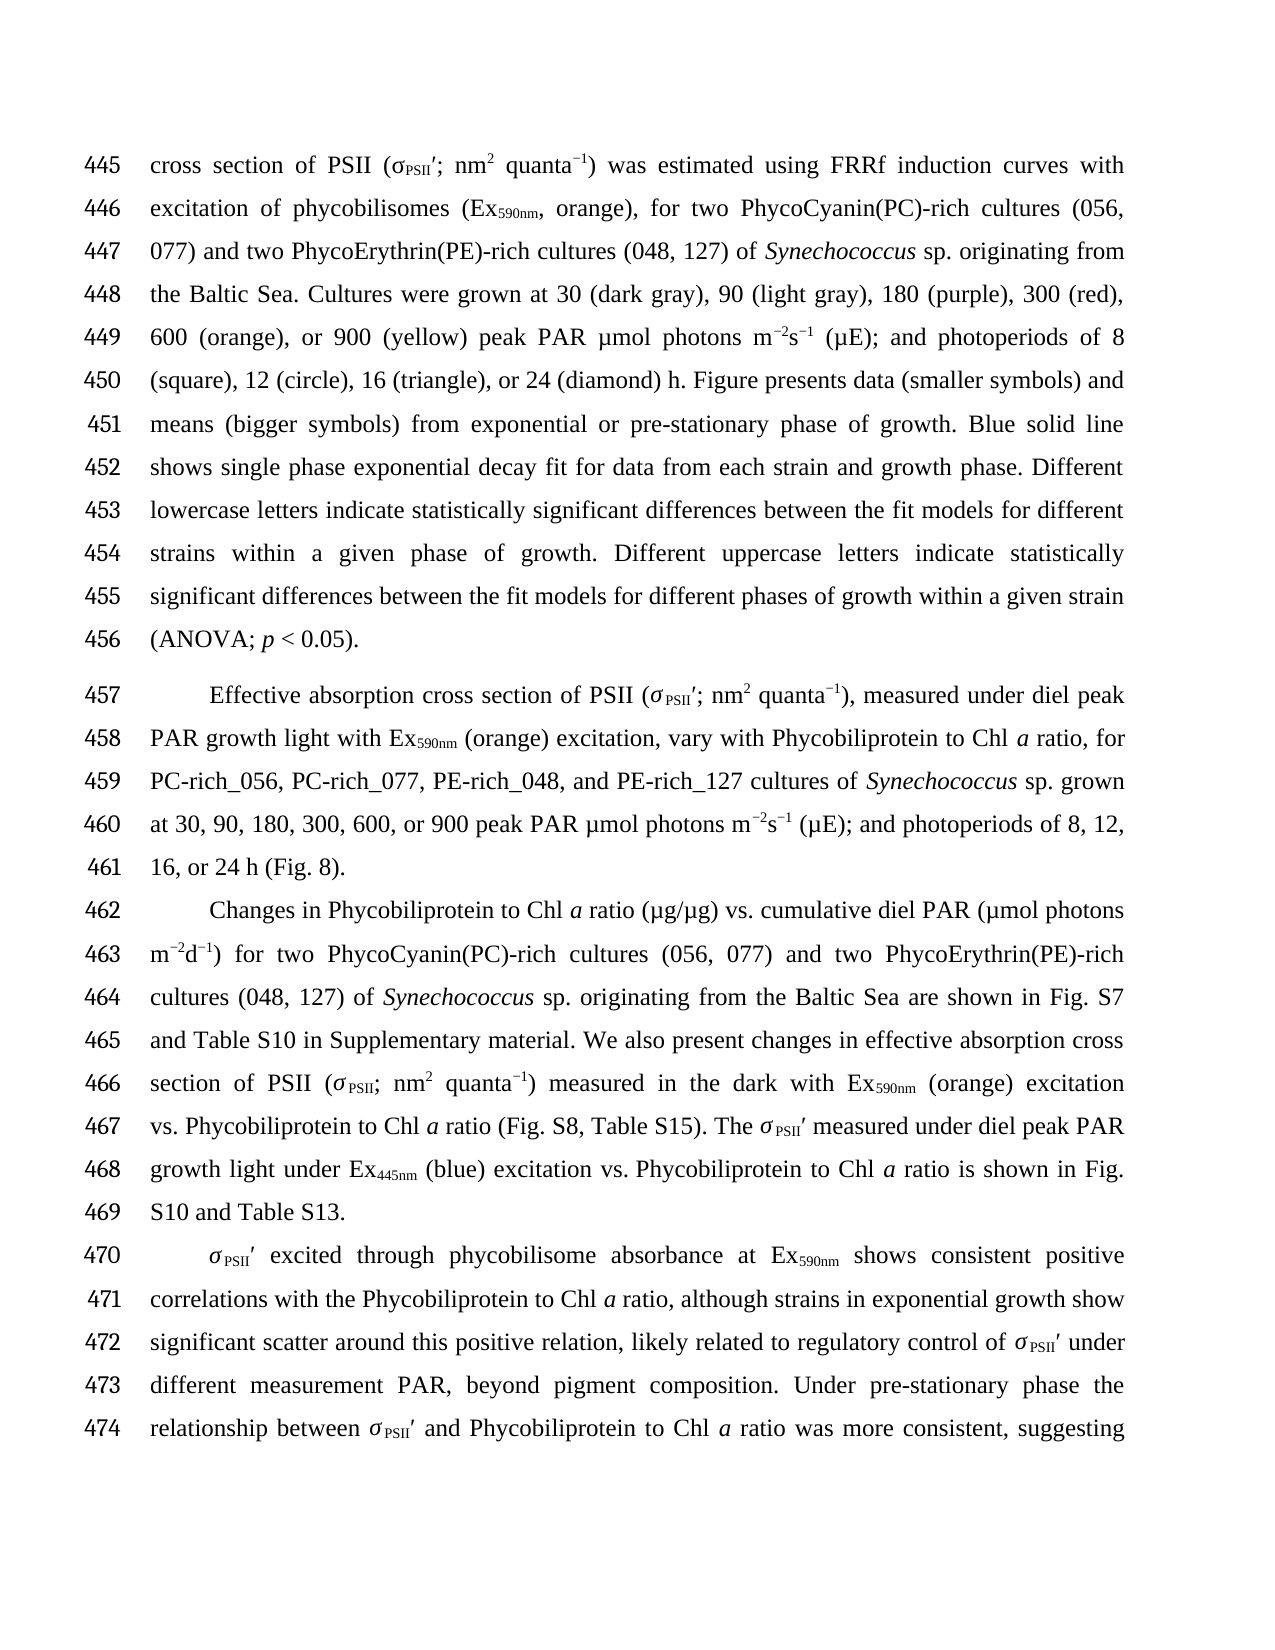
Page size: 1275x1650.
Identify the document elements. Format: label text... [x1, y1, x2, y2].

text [150, 1241, 1125, 1442]
text Changes in Phycobiliprotein to Chl a ratio (µg/µg) vs. cumulative diel PAR (µmol photons m−2d−1) for two PhycoCyanin(PC)-rich cultures (056, 077) and two PhycoErythrin(PE)-rich cultures (048, 127) of Synechococcus sp. originating from the Baltic Sea are shown in Fig. S7 and Table S10 in Supplementary material. We also present changes in effective absorption cross section of PSII (PSII; nm2 quanta−1) measured in the dark with Ex590nm (orange) excitation vs. Phycobiliprotein to Chl a ratio (Fig. S8, Table S15). The PSIIʹ measured under diel peak PAR growth light under Ex445nm (blue) excitation vs. Phycobiliprotein to Chl a ratio is shown in Fig. S10 and Table S13. [150, 896, 1125, 1226]
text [150, 150, 1125, 653]
text Effective absorption cross section of PSII (PSIIʹ; nm2 quanta−1), measured under diel peak PAR growth light with Ex590nm (orange) excitation, vary with Phycobiliprotein to Chl a ratio, for PC-rich_056, PC-rich_077, PE-rich_048, and PE-rich_127 cultures of Synechococcus sp. grown at 30, 90, 180, 300, 600, or 900 peak PAR µmol photons m−2s−1 (µE); and photoperiods of 8, 12, 16, or 24 h (Fig. 8). [150, 680, 1125, 881]
